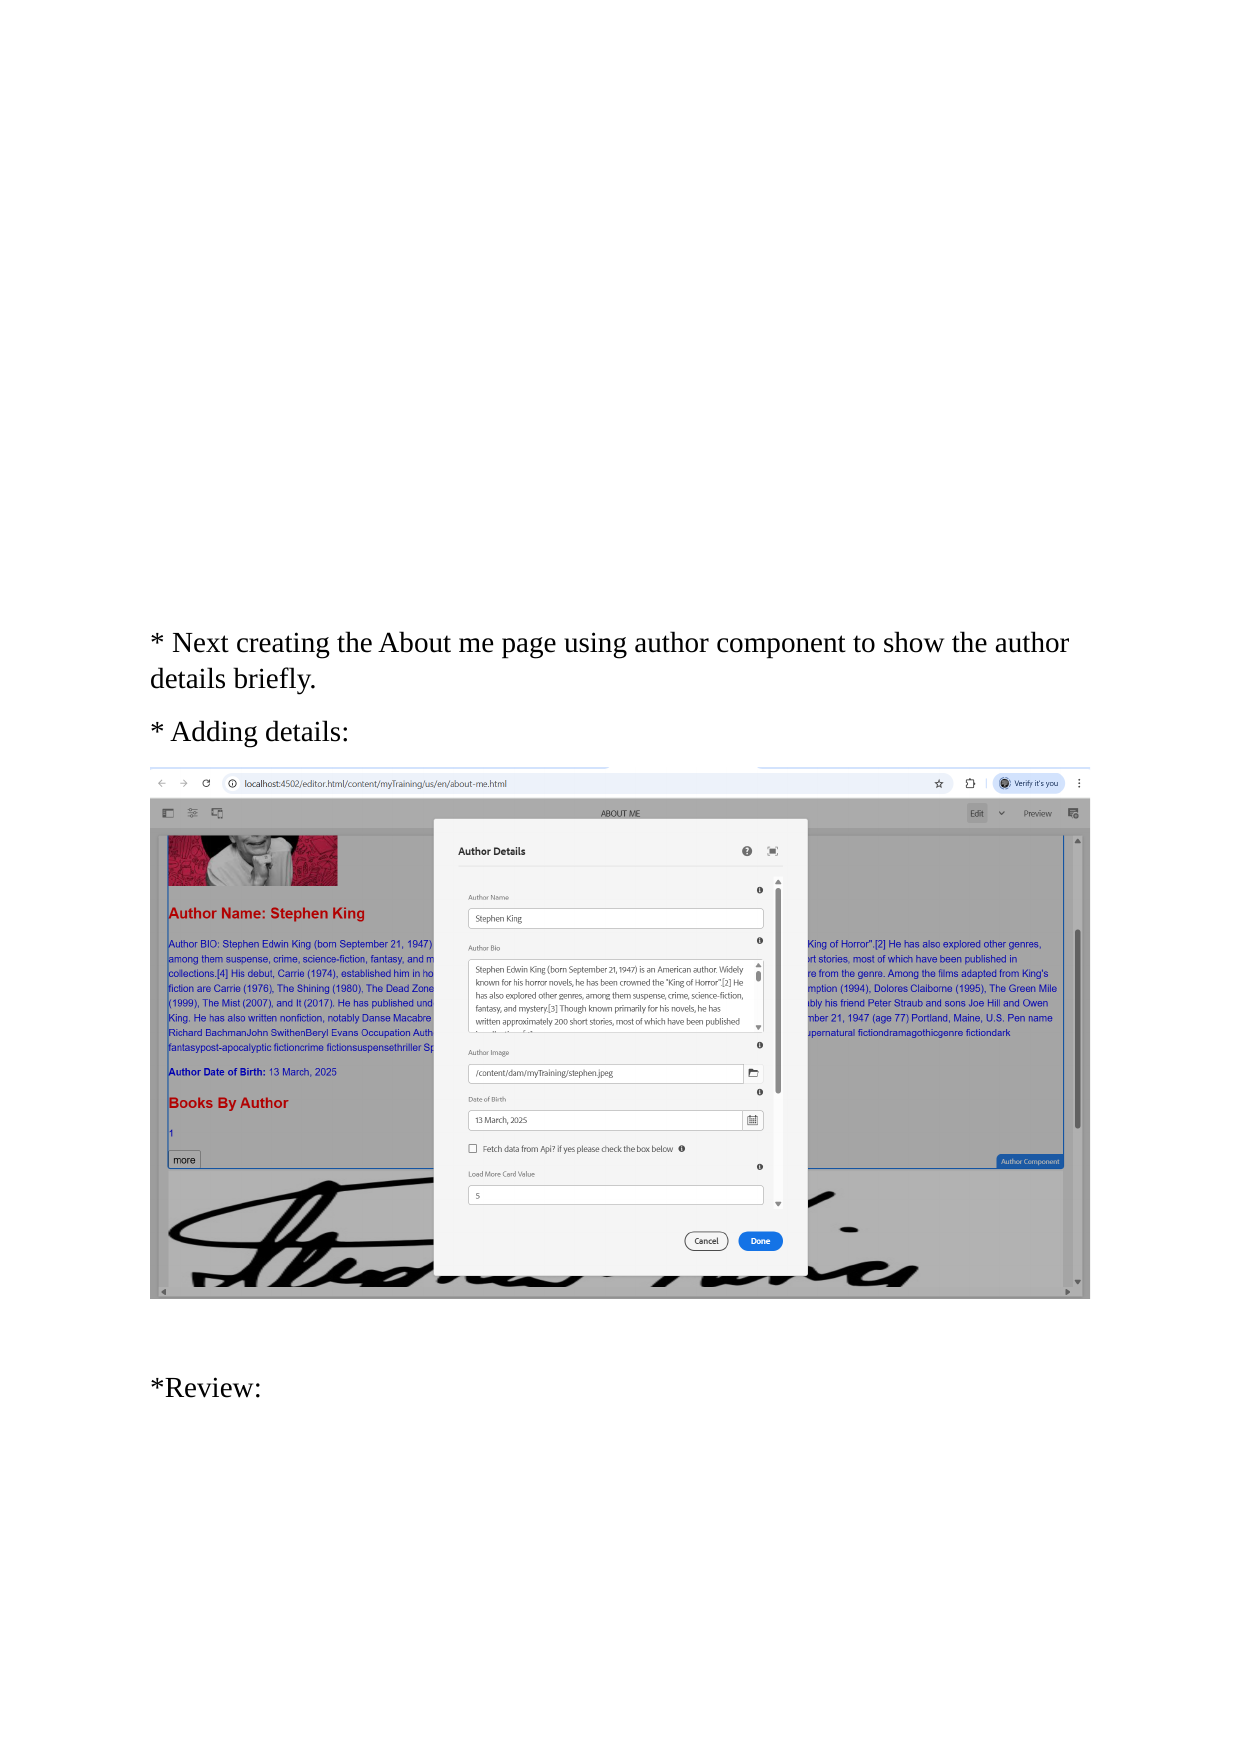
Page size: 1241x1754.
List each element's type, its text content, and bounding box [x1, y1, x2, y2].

text * Adding details: [150, 714, 1090, 748]
text * Next creating the About me page using author component to show the author details briefly. [150, 625, 1090, 695]
text *Review: [150, 1371, 1090, 1404]
picture [150, 767, 1091, 1299]
